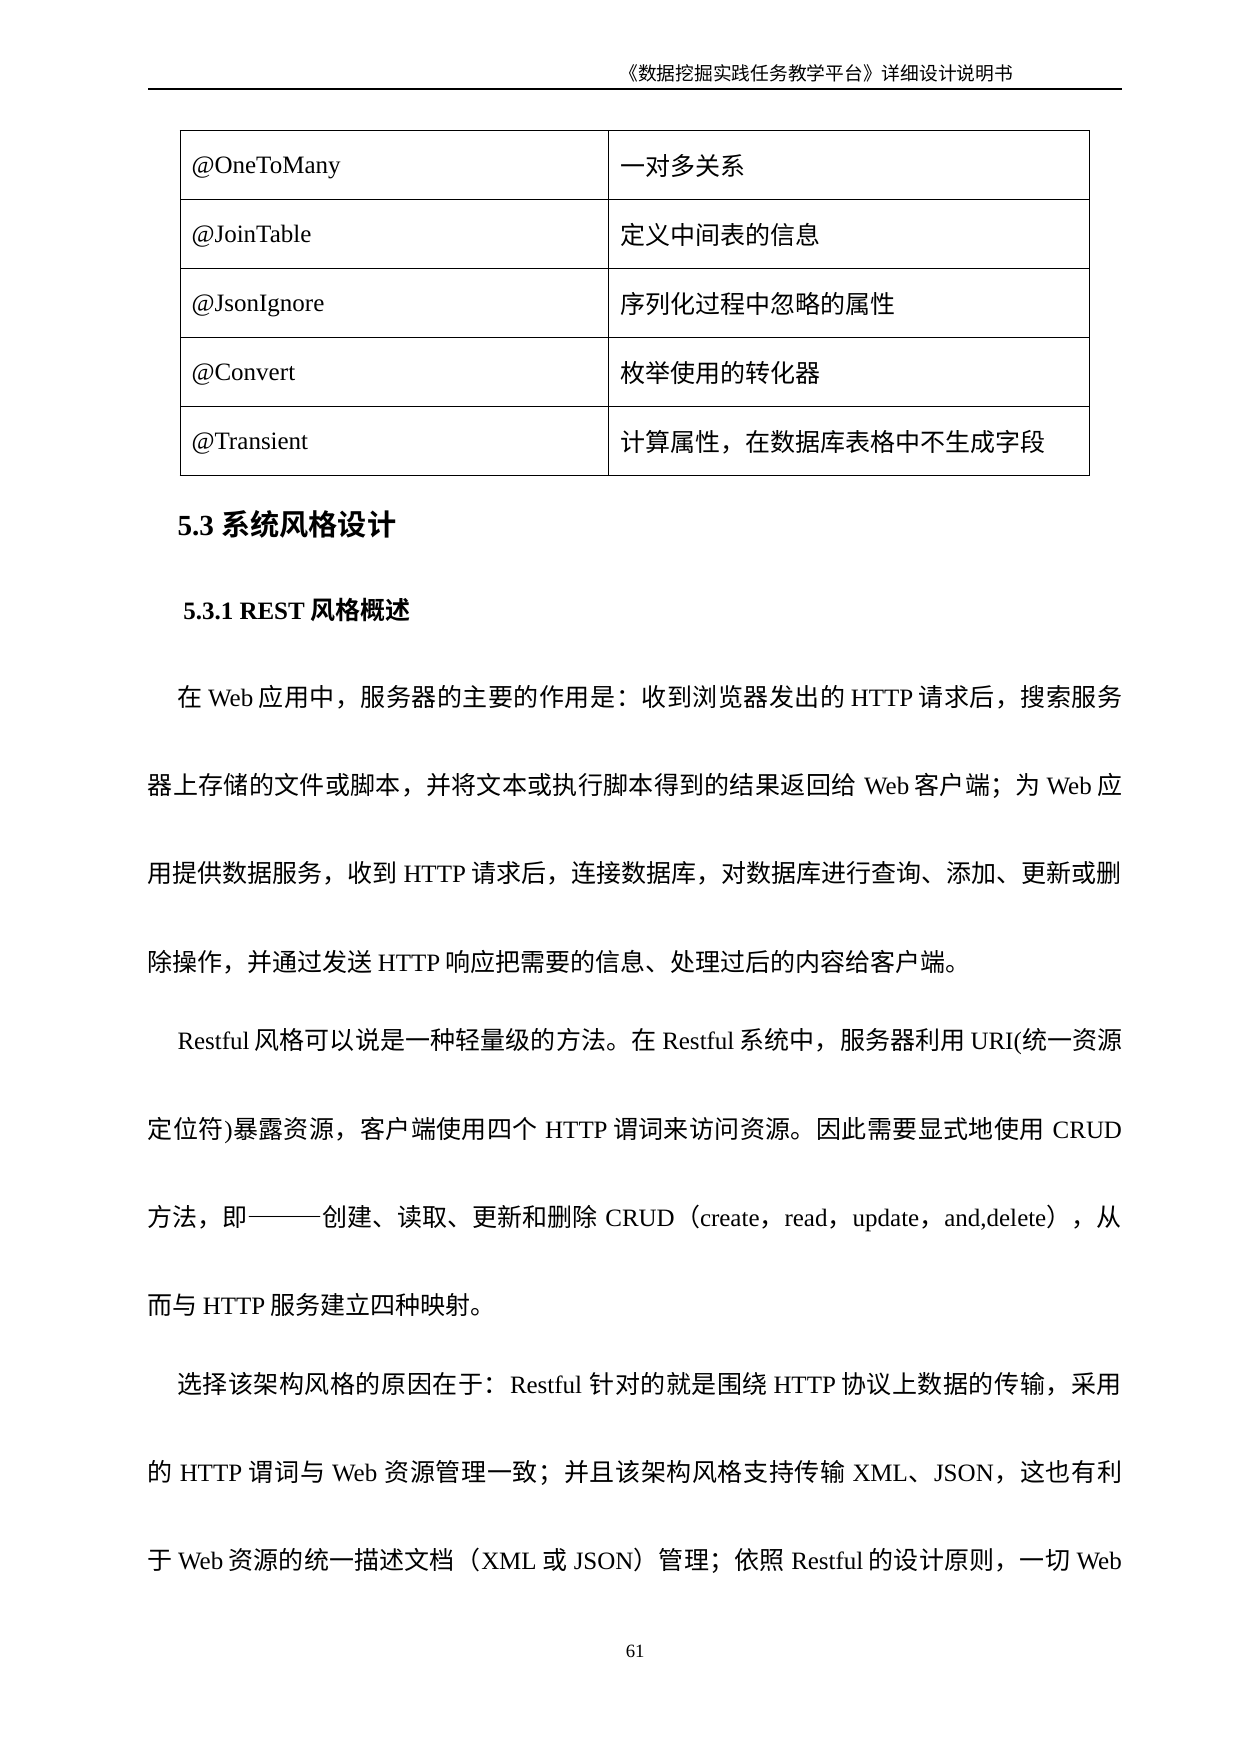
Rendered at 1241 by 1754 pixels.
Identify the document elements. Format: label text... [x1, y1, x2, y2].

table_cell @OneToMany [181, 131, 608, 199]
table_cell 枚举使用的转化器 [609, 338, 1089, 406]
table_cell @Transient [181, 407, 608, 475]
subtitle 系统风格设计 [177, 488, 1122, 556]
table_cell 序列化过程中忽略的属性 [609, 269, 1089, 337]
table_cell @Convert [181, 338, 608, 406]
text Restful风格可以说是一种轻量级的方法。在 Restful系统中，服务器利用URI(统一资源定位符)暴露资源，客户端使用四个 HTTP谓词来访问资源。因此需要显式地使用 CRUD方法，即———创建、读取、更新和删除 CRUD（create，read，update，and,delete），从而与HTTP服务建立四种映射。 [148, 1005, 1122, 1338]
table_cell 计算属性，在数据库表格中不生成字段 [609, 407, 1089, 475]
table_cell 一对多关系 [609, 131, 1089, 199]
table_cell 定义中间表的信息 [609, 200, 1089, 268]
text 在Web应用中，服务器的主要的作用是：收到浏览器发出的HTTP请求后，搜索服务器上存储的文件或脚本，并将文本或执行脚本得到的结果返回给Web客户端；为Web应用提供数据服务，收到HTTP请求后，连接数据库，对数据库进行查询、添加、更新或删除操作，并通过发送HTTP响应把需要的信息、处理过后的内容给客户端。 [148, 662, 1122, 994]
subtitle REST风格概述 [183, 575, 1122, 643]
table_cell @JoinTable [181, 200, 608, 268]
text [148, 1348, 1122, 1593]
table_cell @JsonIgnore [181, 269, 608, 337]
